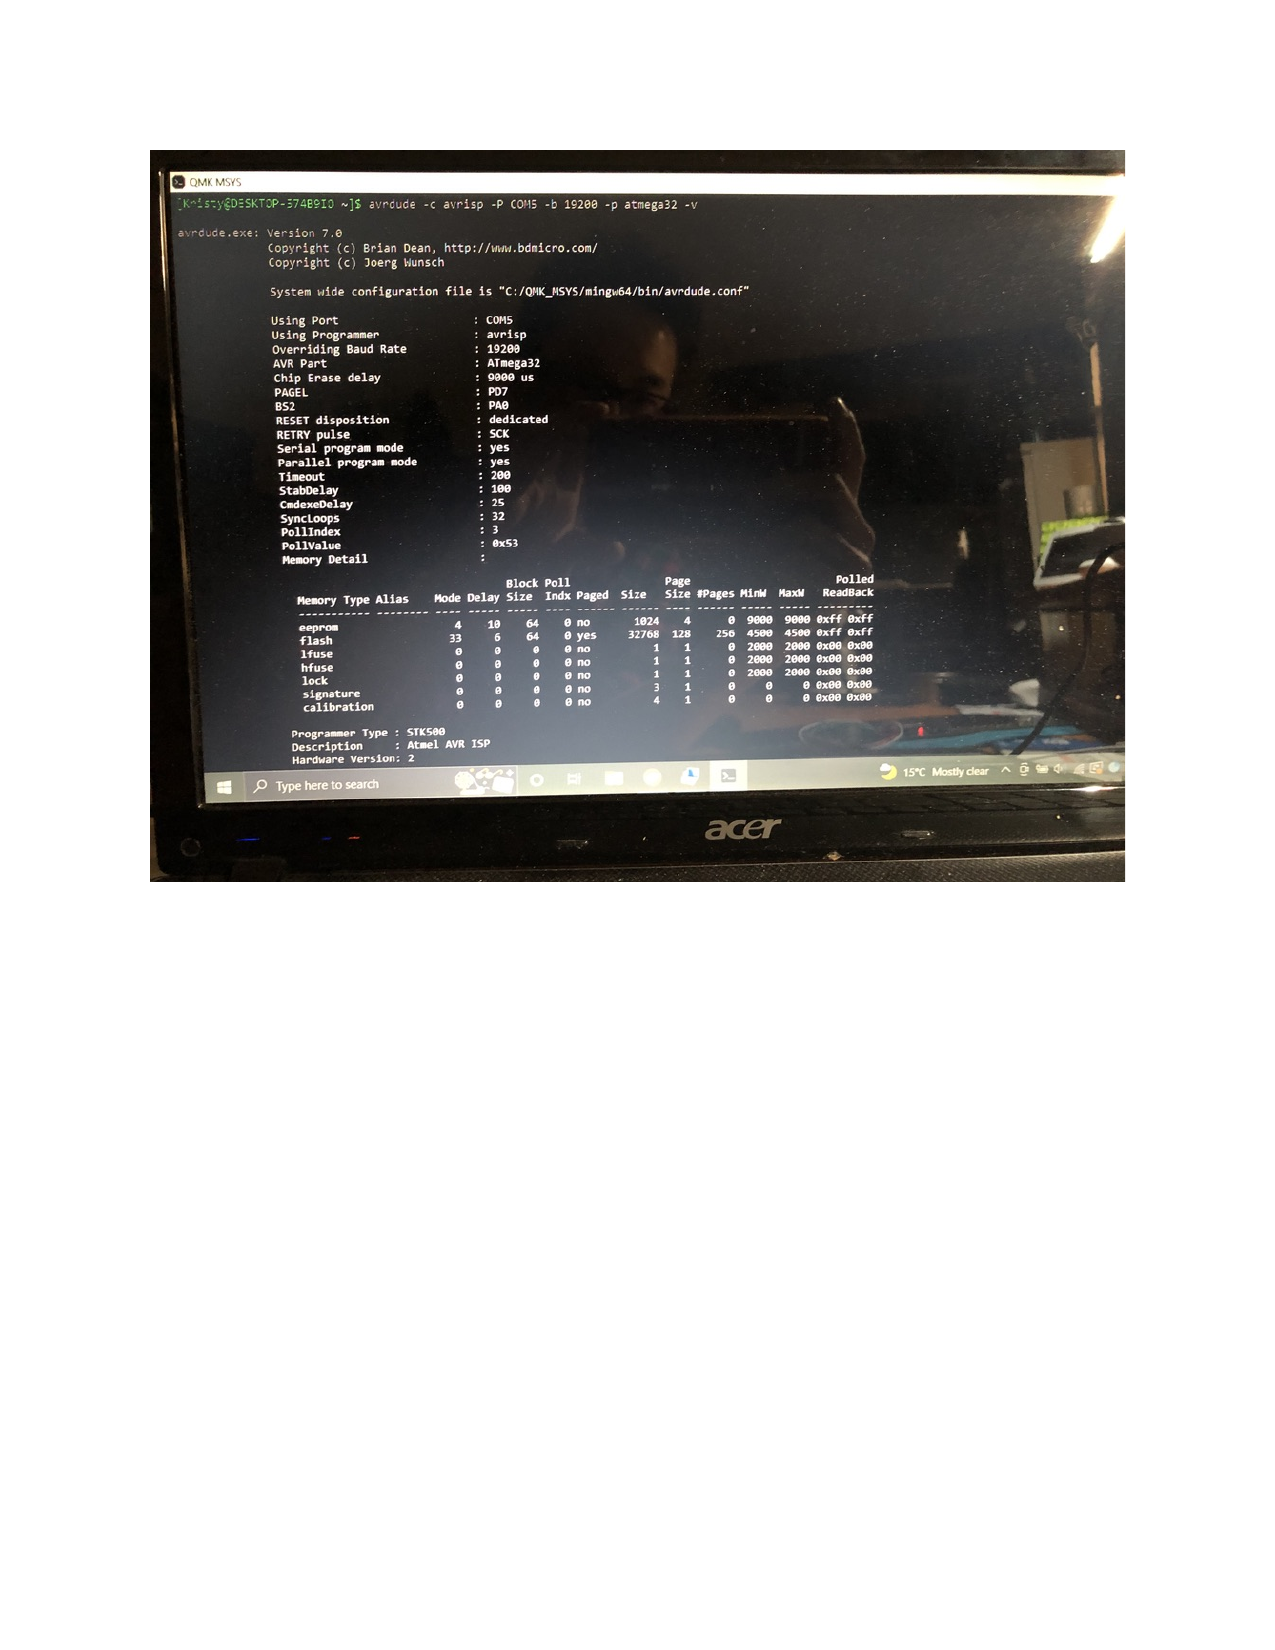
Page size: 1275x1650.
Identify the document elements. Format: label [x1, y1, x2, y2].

picture [150, 150, 1125, 882]
